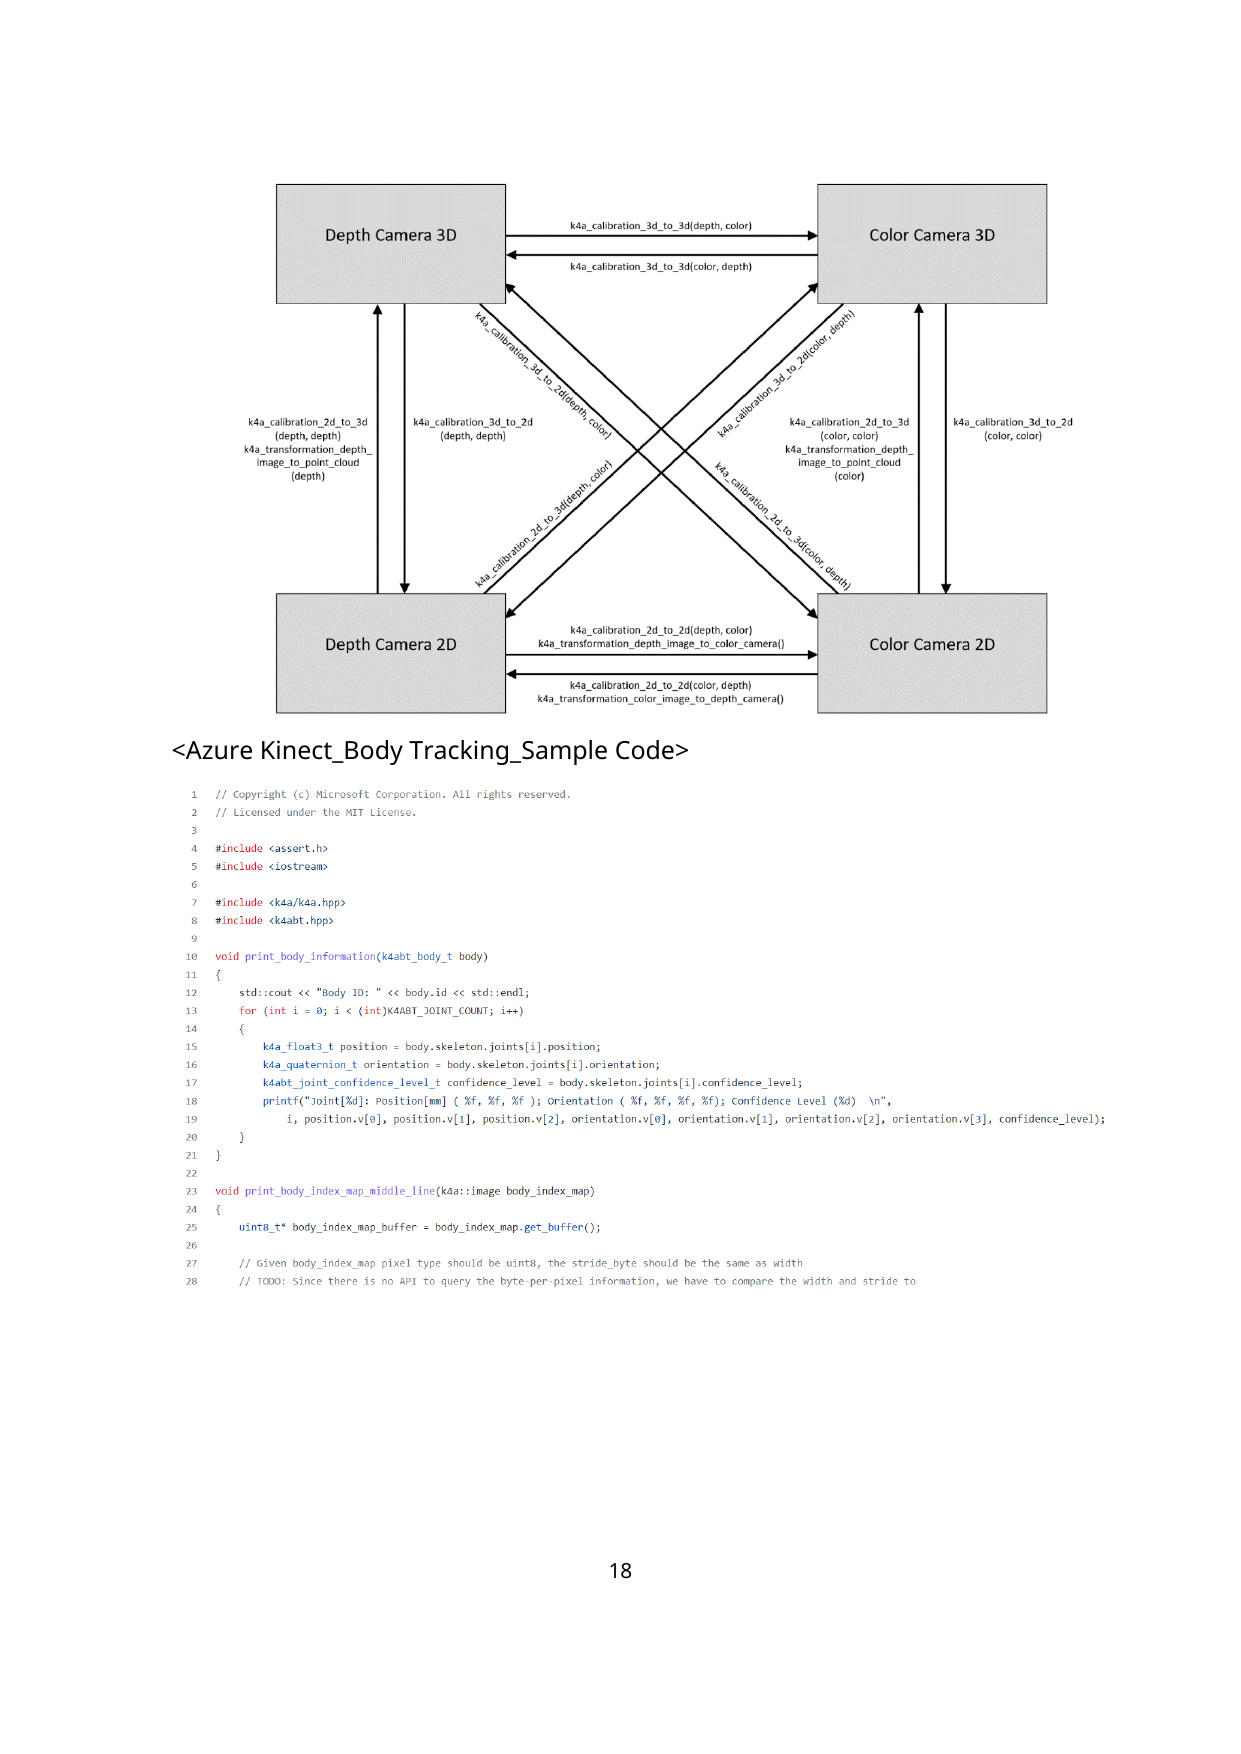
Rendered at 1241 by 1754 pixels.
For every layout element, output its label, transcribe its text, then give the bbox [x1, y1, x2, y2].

picture [237, 177, 1083, 717]
text <Azure Kinect_Body Tracking_Sample Code> [171, 733, 1090, 767]
picture [171, 786, 1112, 1291]
